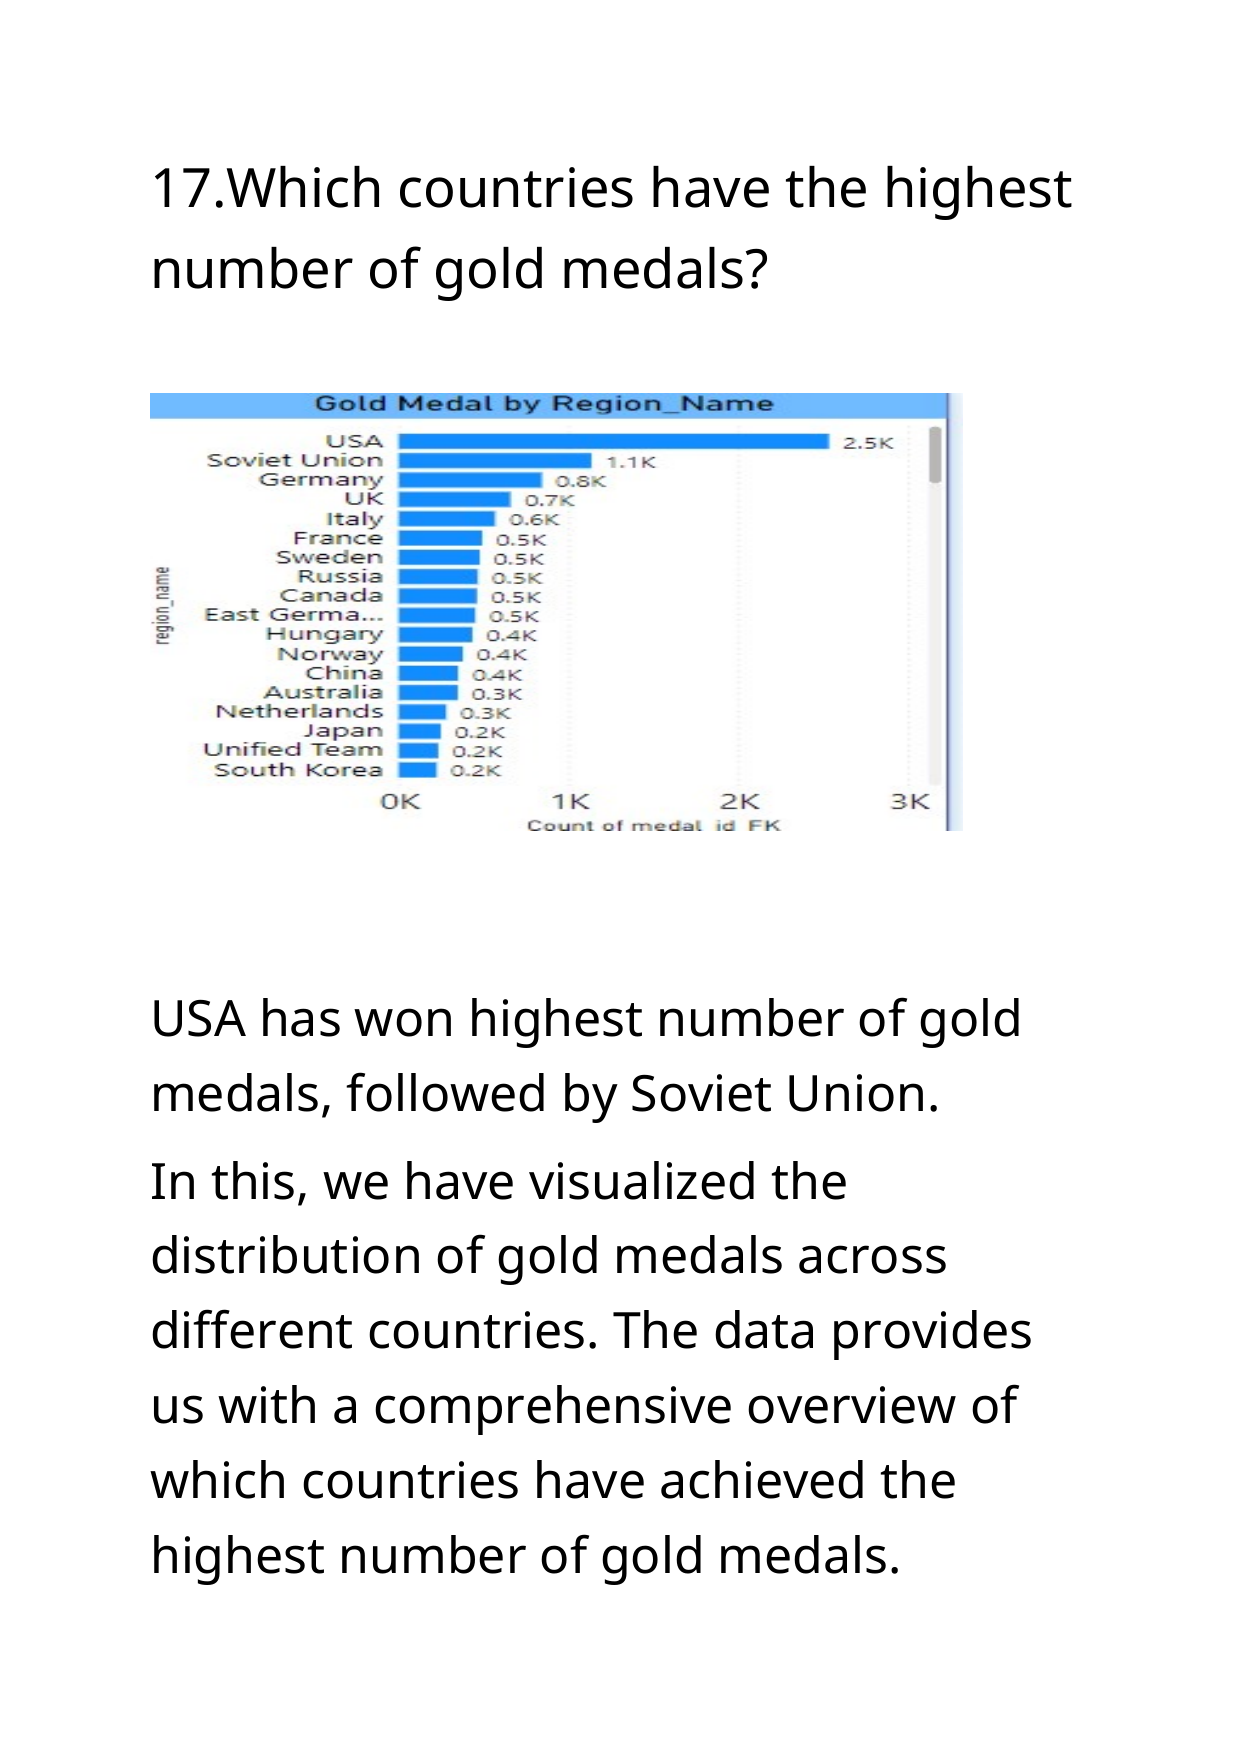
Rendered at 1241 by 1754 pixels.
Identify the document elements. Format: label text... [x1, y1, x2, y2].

text USA has won highest number of gold medals, followed by Soviet Union. [150, 983, 1090, 1126]
picture [150, 393, 963, 831]
text In this, we have visualized the distribution of gold medals across different countries. The data provides us with a comprehensive overview of which countries have achieved the highest number of gold medals. [150, 1146, 1090, 1588]
text 17.Which countries have the highest number of gold medals? [150, 150, 1090, 305]
